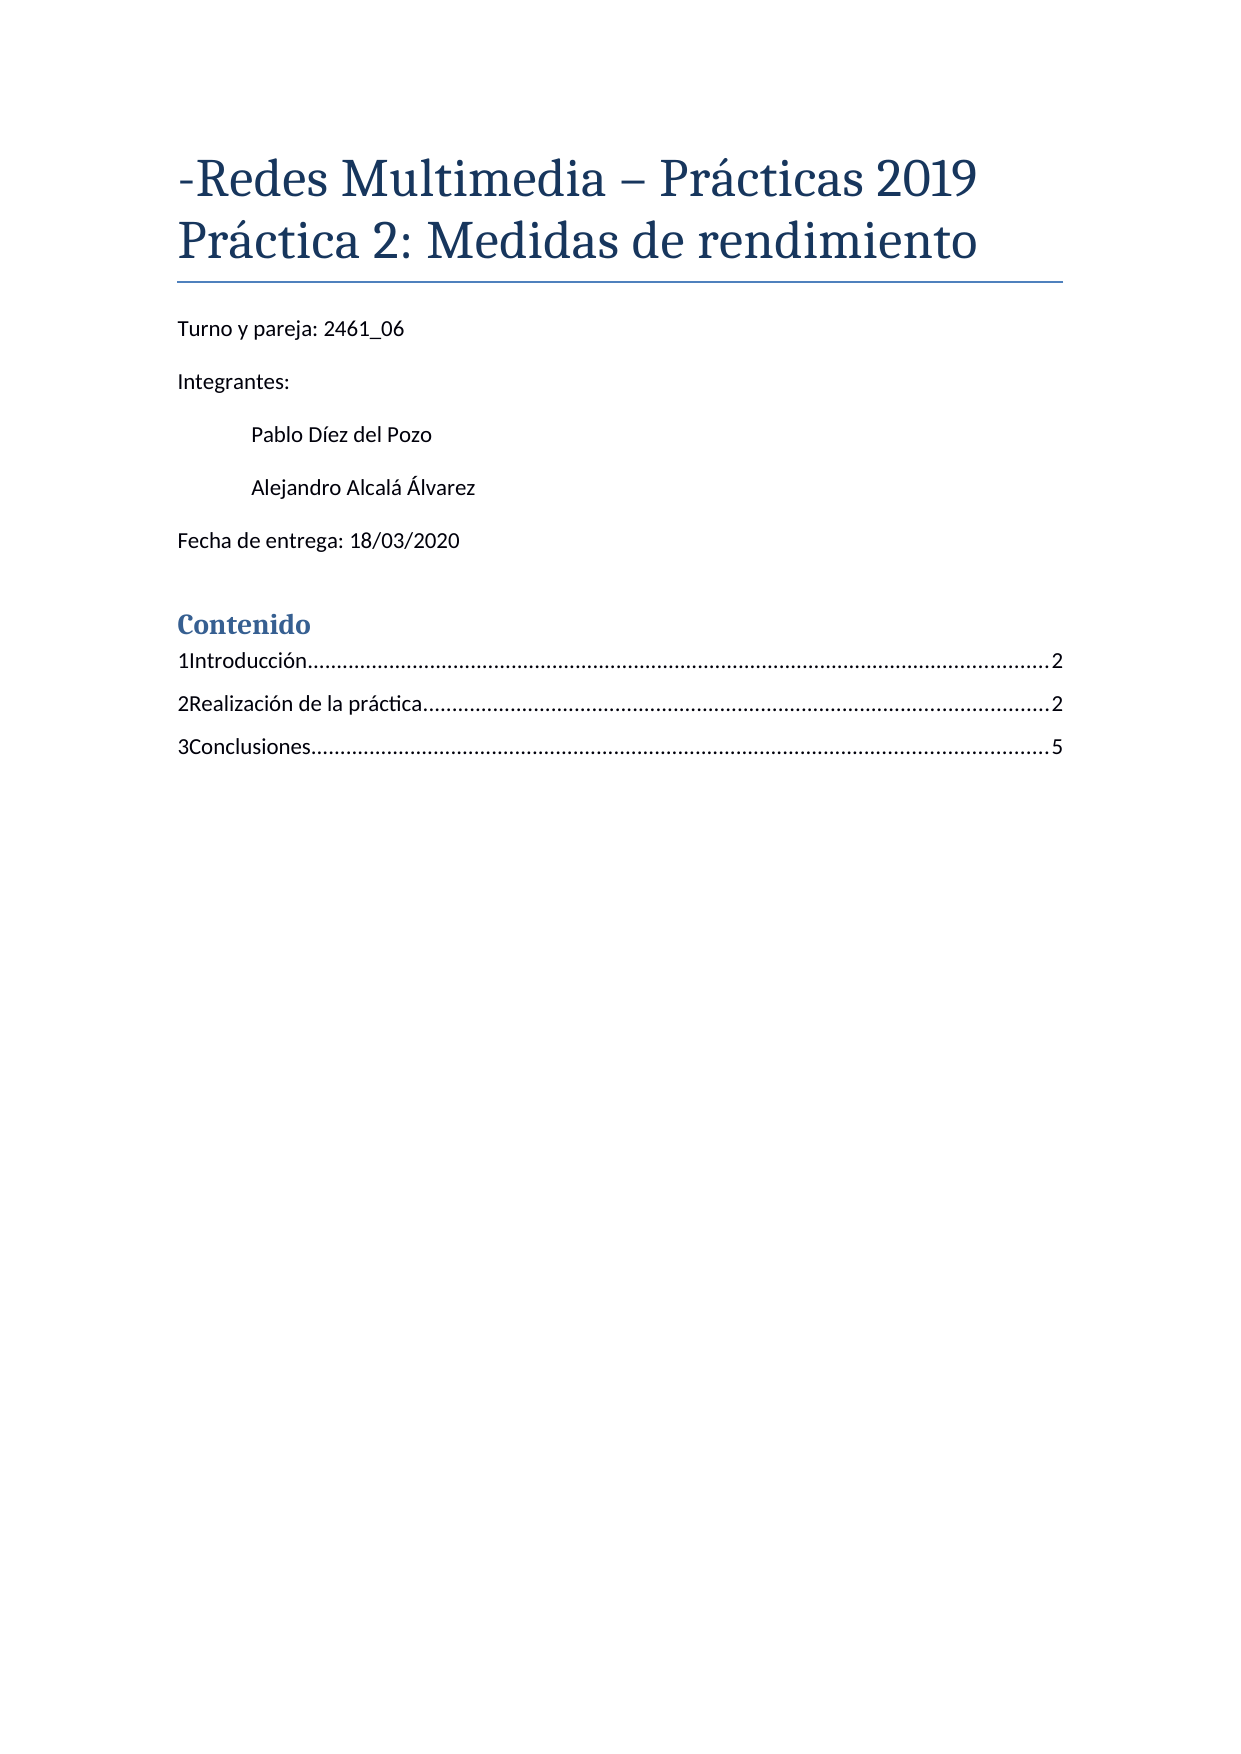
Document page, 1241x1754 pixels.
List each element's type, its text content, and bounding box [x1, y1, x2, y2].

text Turno y pareja: 2461_06 [177, 314, 1063, 342]
text Integrantes: [177, 367, 1063, 395]
title Práctica 2: Medidas de rendimiento [177, 210, 1063, 281]
text Fecha de entrega: 18/03/2020 [177, 526, 1063, 554]
text Alejandro Alcalá Álvarez [177, 473, 1063, 501]
text Pablo Díez del Pozo [177, 420, 1063, 448]
title -Redes Multimedia – Prácticas 2019 [177, 148, 1063, 210]
